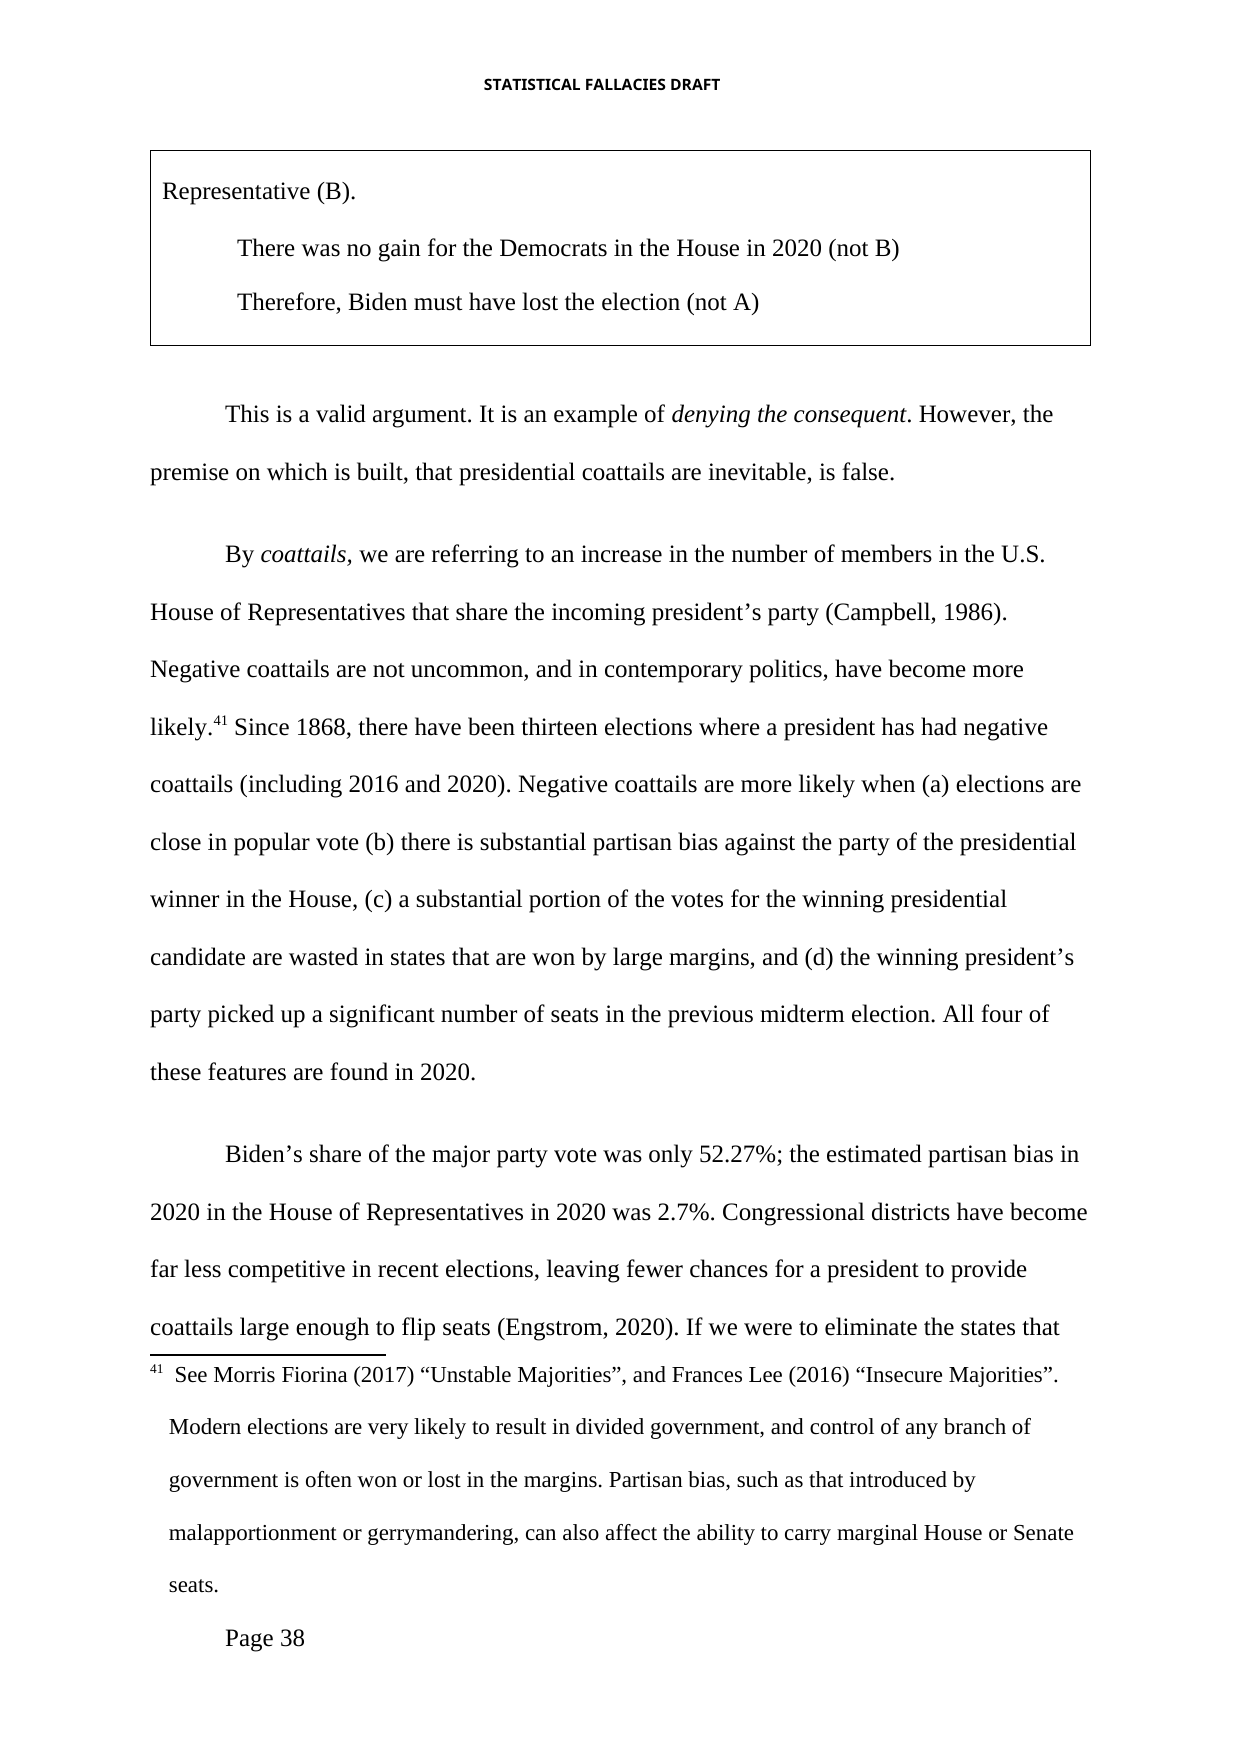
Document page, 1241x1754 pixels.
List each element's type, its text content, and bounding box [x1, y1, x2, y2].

table_header If a presidential candidate wins election (A), then there will be a gain in the number of members of his party in the U.S. House of Representative (B). There was no gain for the Democrats in the House in 2020 (not B) Therefore, Biden must have lost the election (not A) [151, 151, 1090, 345]
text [150, 1139, 1090, 1341]
text By coattails, we are referring to an increase in the number of members in the U.S. House of Representatives that share the incoming president’s party (Campbell, 1986). Negative coattails are not uncommon, and in contemporary politics, have become more likely. Since 1868, there have been thirteen elections where a president has had negative coattails (including 2016 and 2020). Negative coattails are more likely when (a) elections are close in popular vote (b) there is substantial partisan bias against the party of the presidential winner in the House, (c) a substantial portion of the votes for the winning presidential candidate are wasted in states that are won by large margins, and (d) the winning president’s party picked up a significant number of seats in the previous midterm election. All four of these features are found in 2020. [150, 539, 1090, 1086]
text This is a valid argument. It is an example of denying the consequent. However, the premise on which is built, that presidential coattails are inevitable, is false. [150, 399, 1090, 486]
